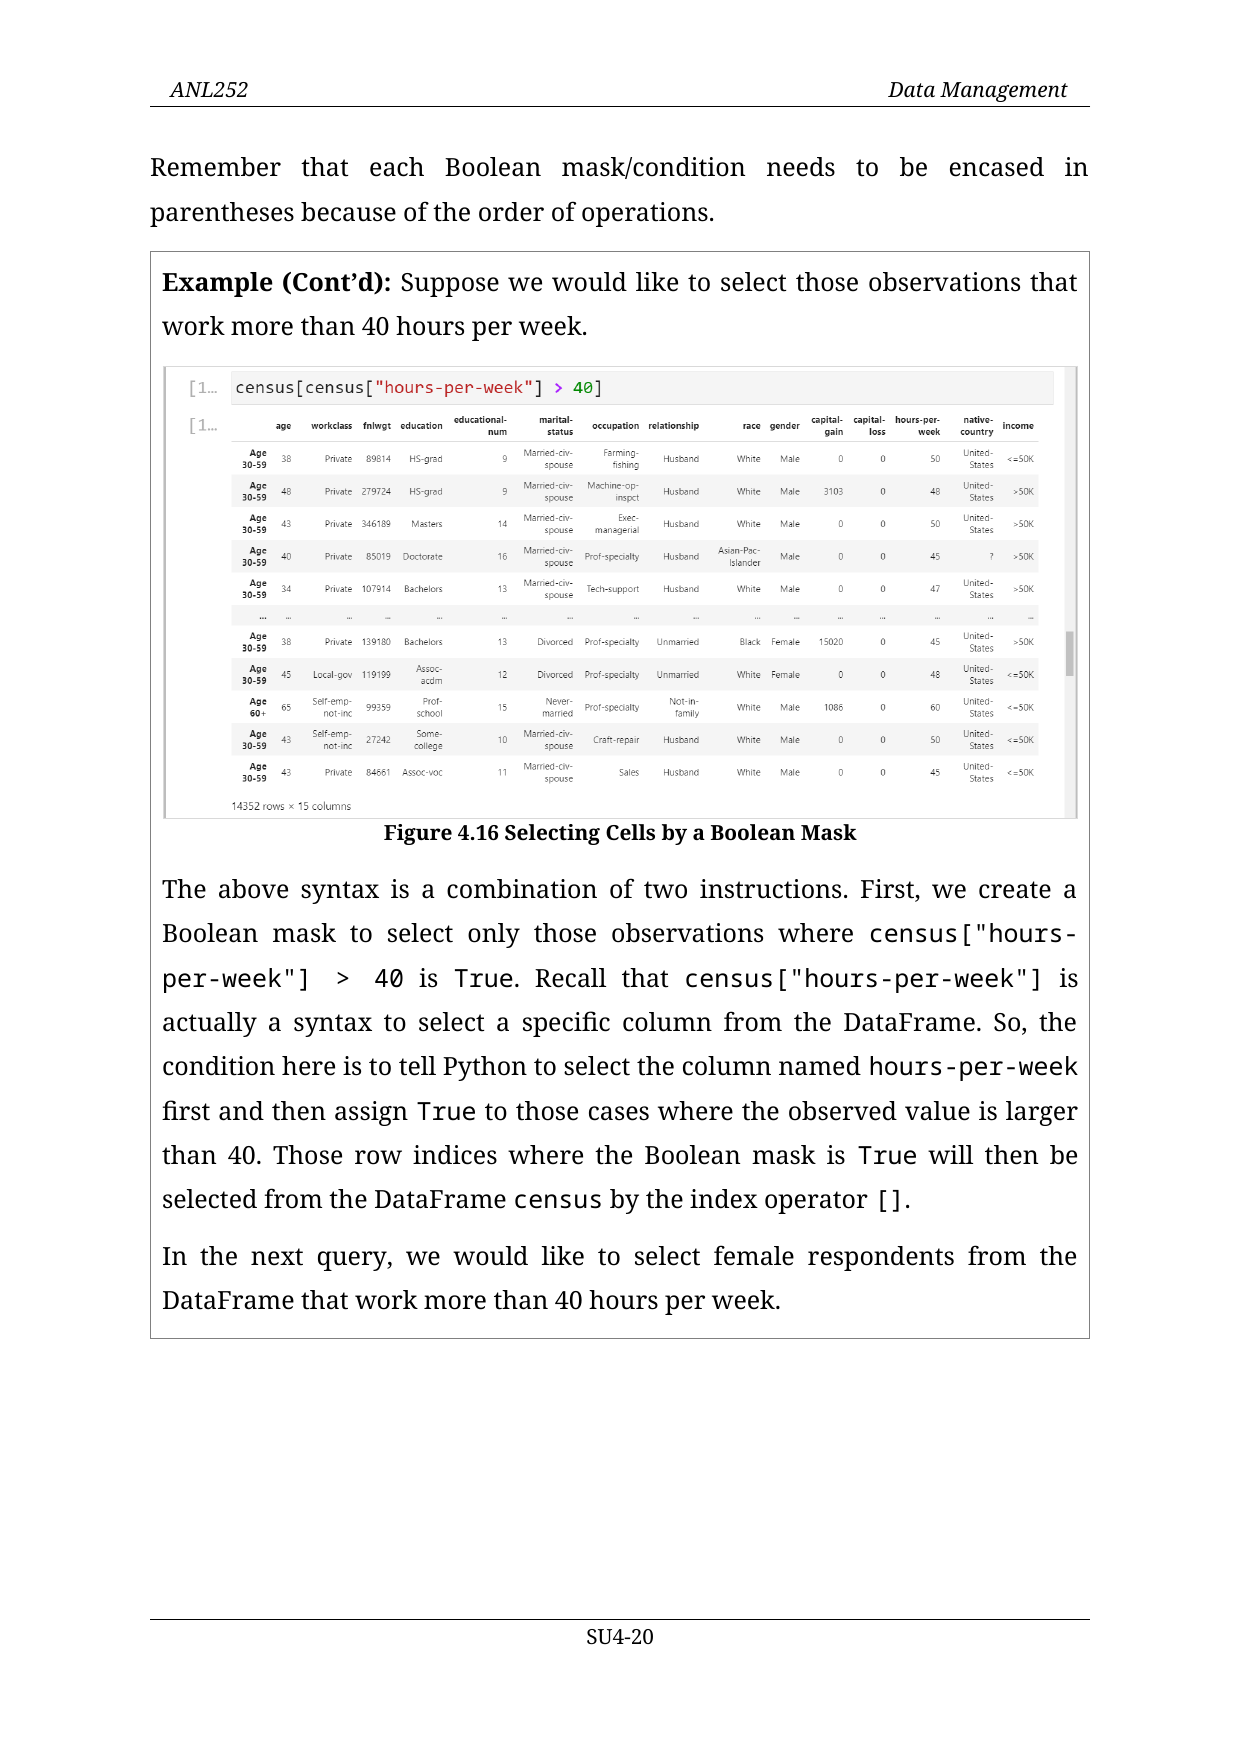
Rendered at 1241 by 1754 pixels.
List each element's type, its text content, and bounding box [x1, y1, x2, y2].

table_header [151, 252, 1089, 1338]
text Remember that each Boolean mask/condition needs to be encased in parentheses because of the order of operations. [150, 150, 1090, 228]
picture [164, 367, 1077, 818]
